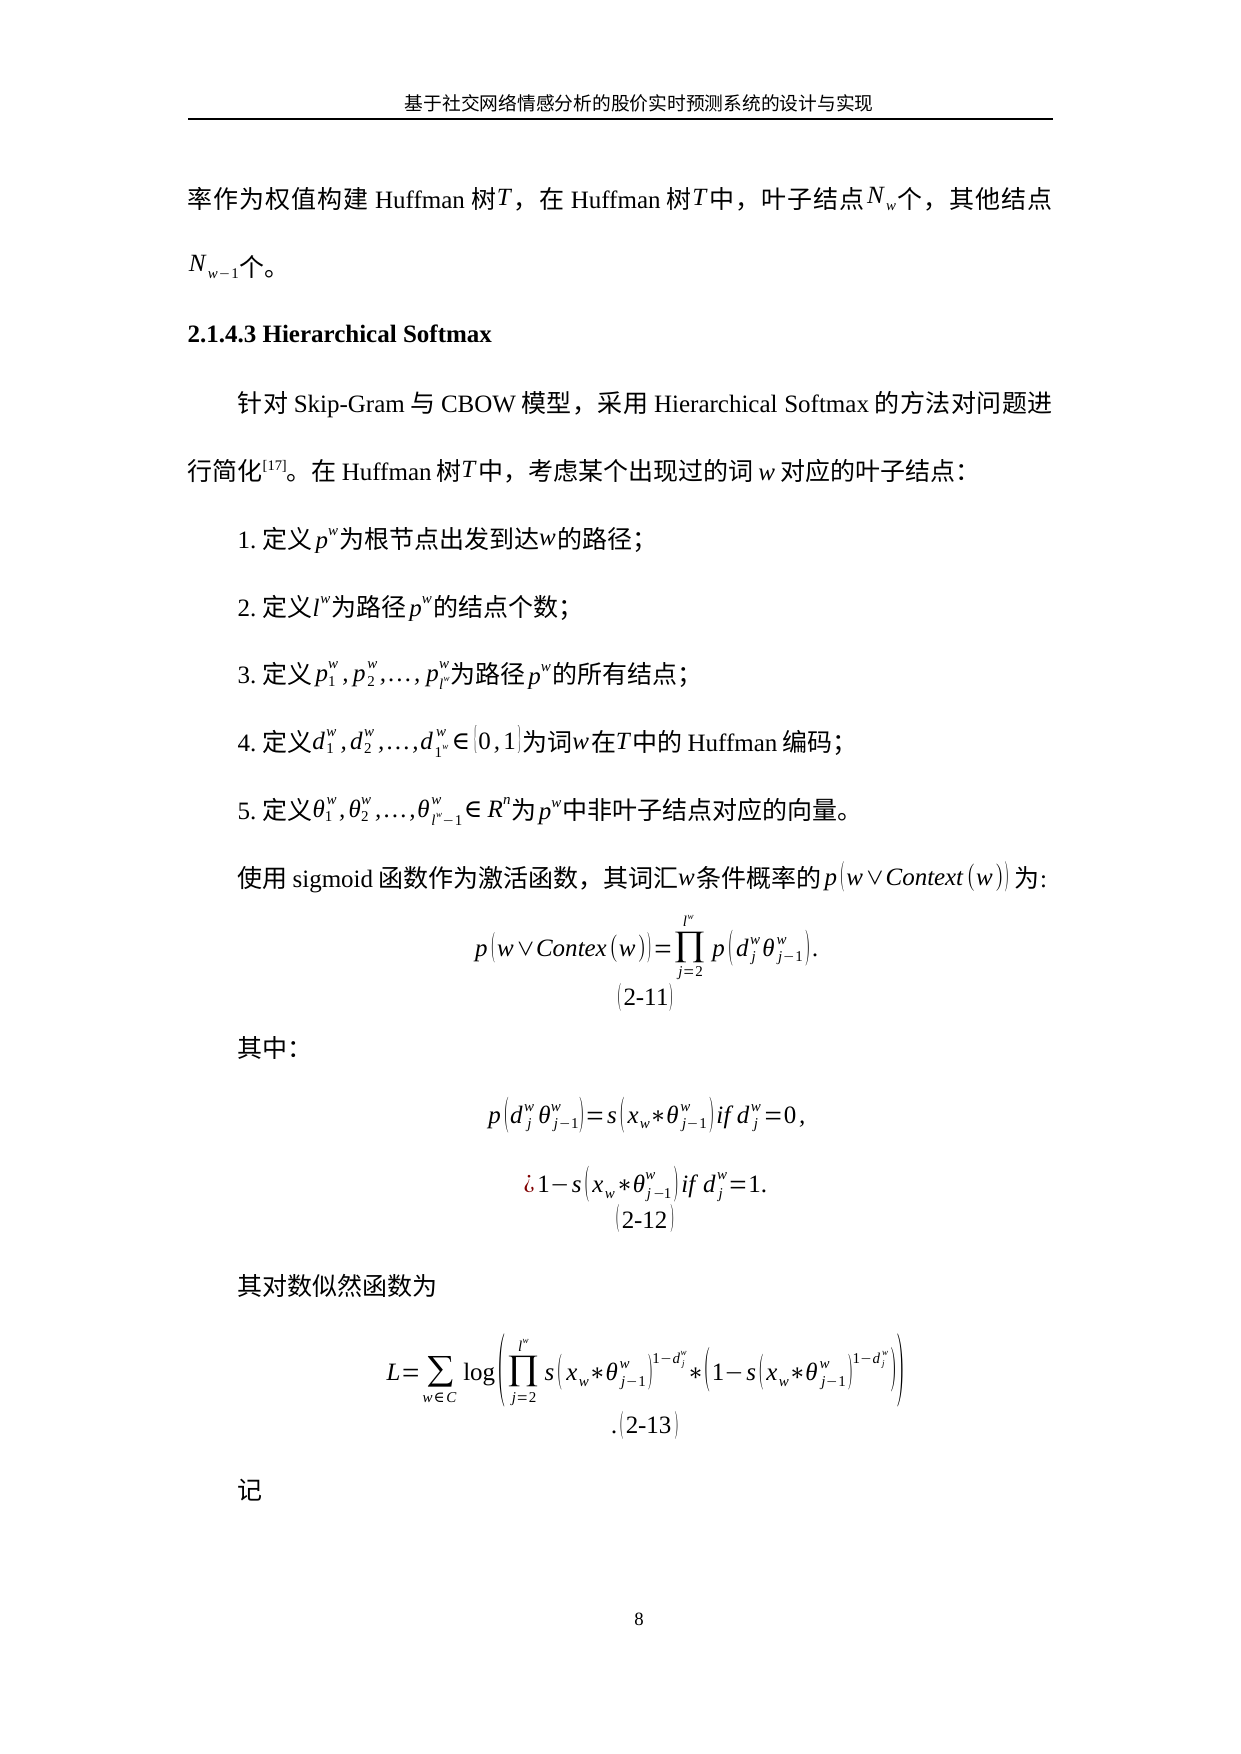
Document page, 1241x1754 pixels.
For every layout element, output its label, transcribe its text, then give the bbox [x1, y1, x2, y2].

text 1. 定义为根节点出发到达的路径； [187, 503, 1053, 571]
text 记 [187, 1454, 1053, 1522]
text 4. 定义为词在中的Huffman编码； [187, 707, 1053, 775]
subtitle 2.1.4.3 Hierarchical Softmax [187, 317, 1053, 351]
text 针对Skip-Gram与CBOW模型，采用Hierarchical Softmax的方法对问题进行简化[17]。在Huffman树中，考虑某个出现过的词w对应的叶子结点： [187, 368, 1053, 503]
text 5. 定义为中非叶子结点对应的向量。 [187, 775, 1053, 843]
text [187, 164, 1053, 300]
text 其对数似然函数为 [187, 1251, 1053, 1318]
text 2. 定义为路径的结点个数； [187, 571, 1053, 639]
text 3. 定义为路径的所有结点； [187, 639, 1053, 707]
text 其中： [187, 1013, 1053, 1081]
text 使用sigmoid函数作为激活函数，其词汇条件概率的 为: [187, 843, 1053, 911]
